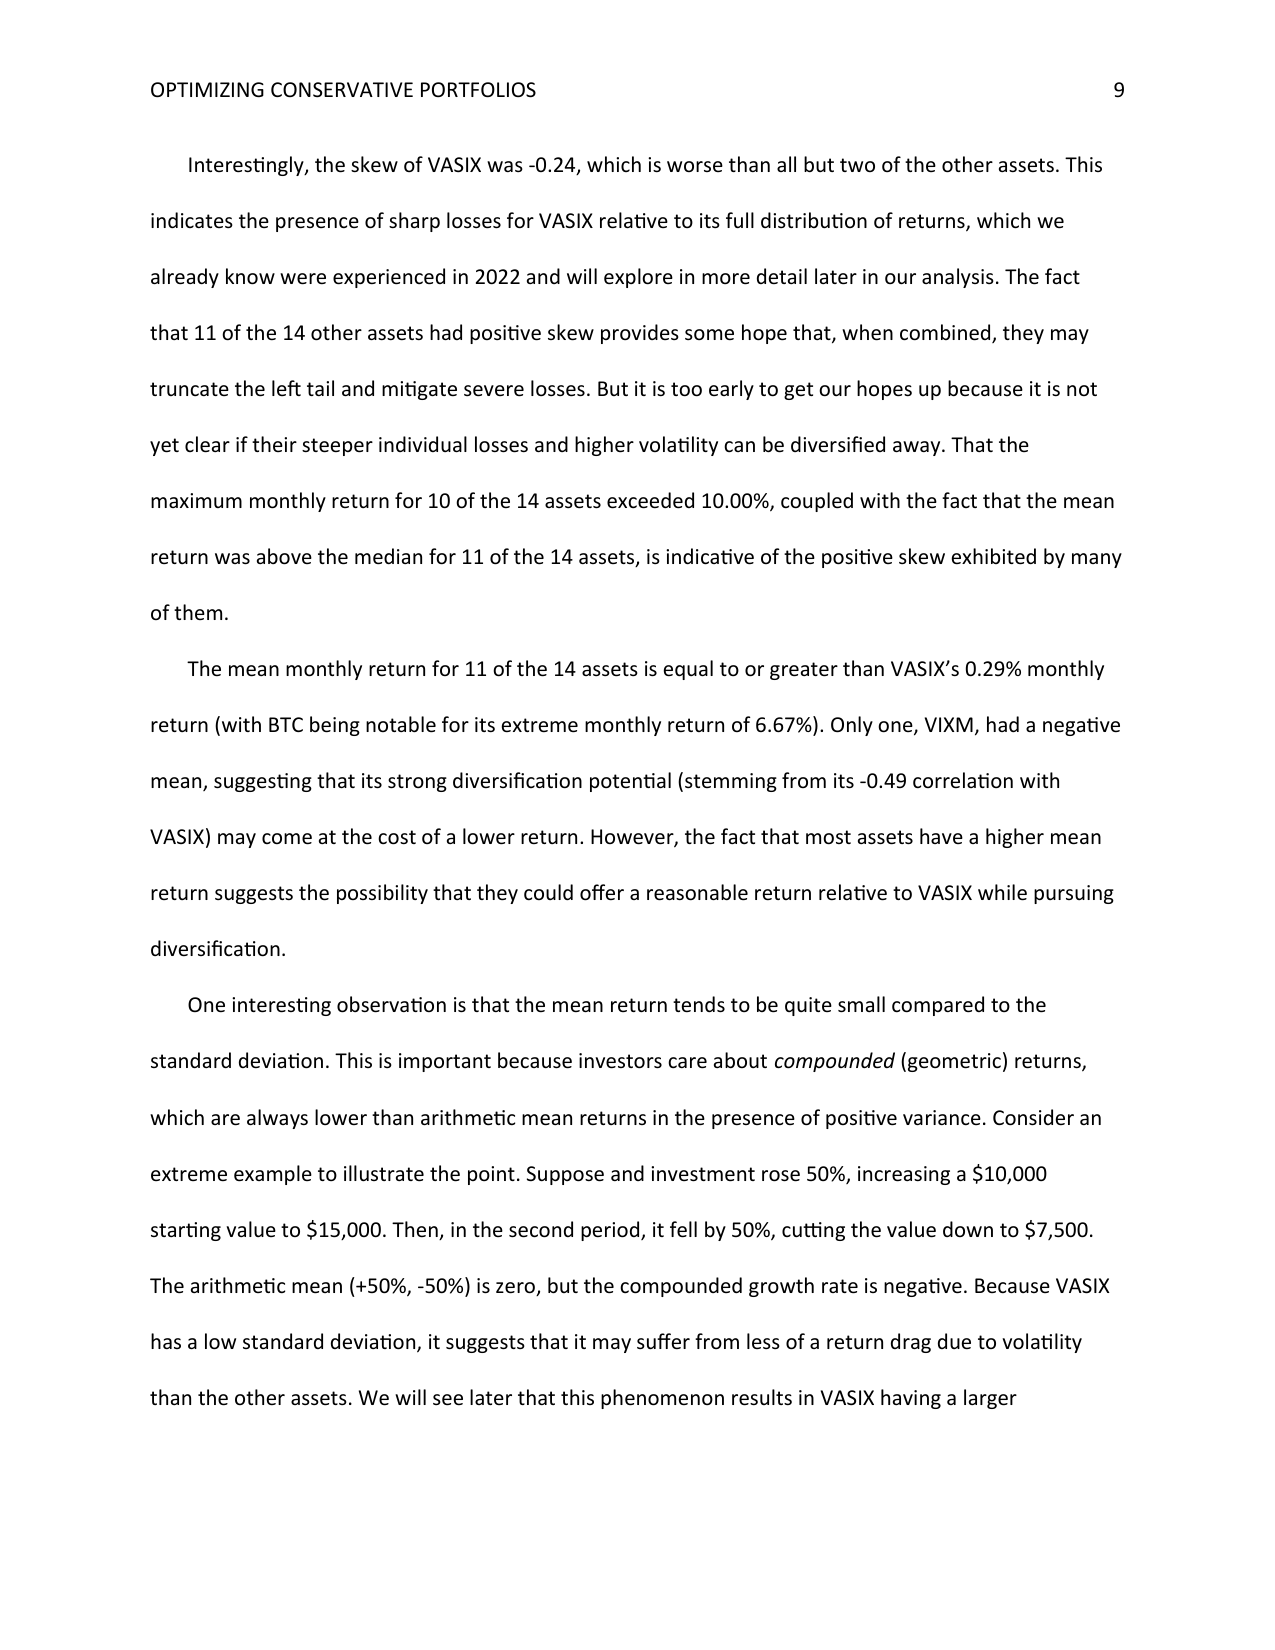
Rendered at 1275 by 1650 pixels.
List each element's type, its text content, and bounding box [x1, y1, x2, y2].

text The mean monthly return for 11 of the 14 assets is equal to or greater than VASIX’s 0.29% monthly return (with BTC being notable for its extreme monthly return of 6.67%). Only one, VIXM, had a negative mean, suggesting that its strong diversification potential (stemming from its -0.49 correlation with VASIX) may come at the cost of a lower return. However, the fact that most assets have a higher mean return suggests the possibility that they could offer a reasonable return relative to VASIX while pursuing diversification. [150, 654, 1125, 963]
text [150, 991, 1125, 1411]
text Interestingly, the skew of VASIX was -0.24, which is worse than all but two of the other assets. This indicates the presence of sharp losses for VASIX relative to its full distribution of returns, which we already know were experienced in 2022 and will explore in more detail later in our analysis. The fact that 11 of the 14 other assets had positive skew provides some hope that, when combined, they may truncate the left tail and mitigate severe losses. But it is too early to get our hopes up because it is not yet clear if their steeper individual losses and higher volatility can be diversified away. That the maximum monthly return for 10 of the 14 assets exceeded 10.00%, coupled with the fact that the mean return was above the median for 11 of the 14 assets, is indicative of the positive skew exhibited by many of them. [150, 150, 1125, 626]
